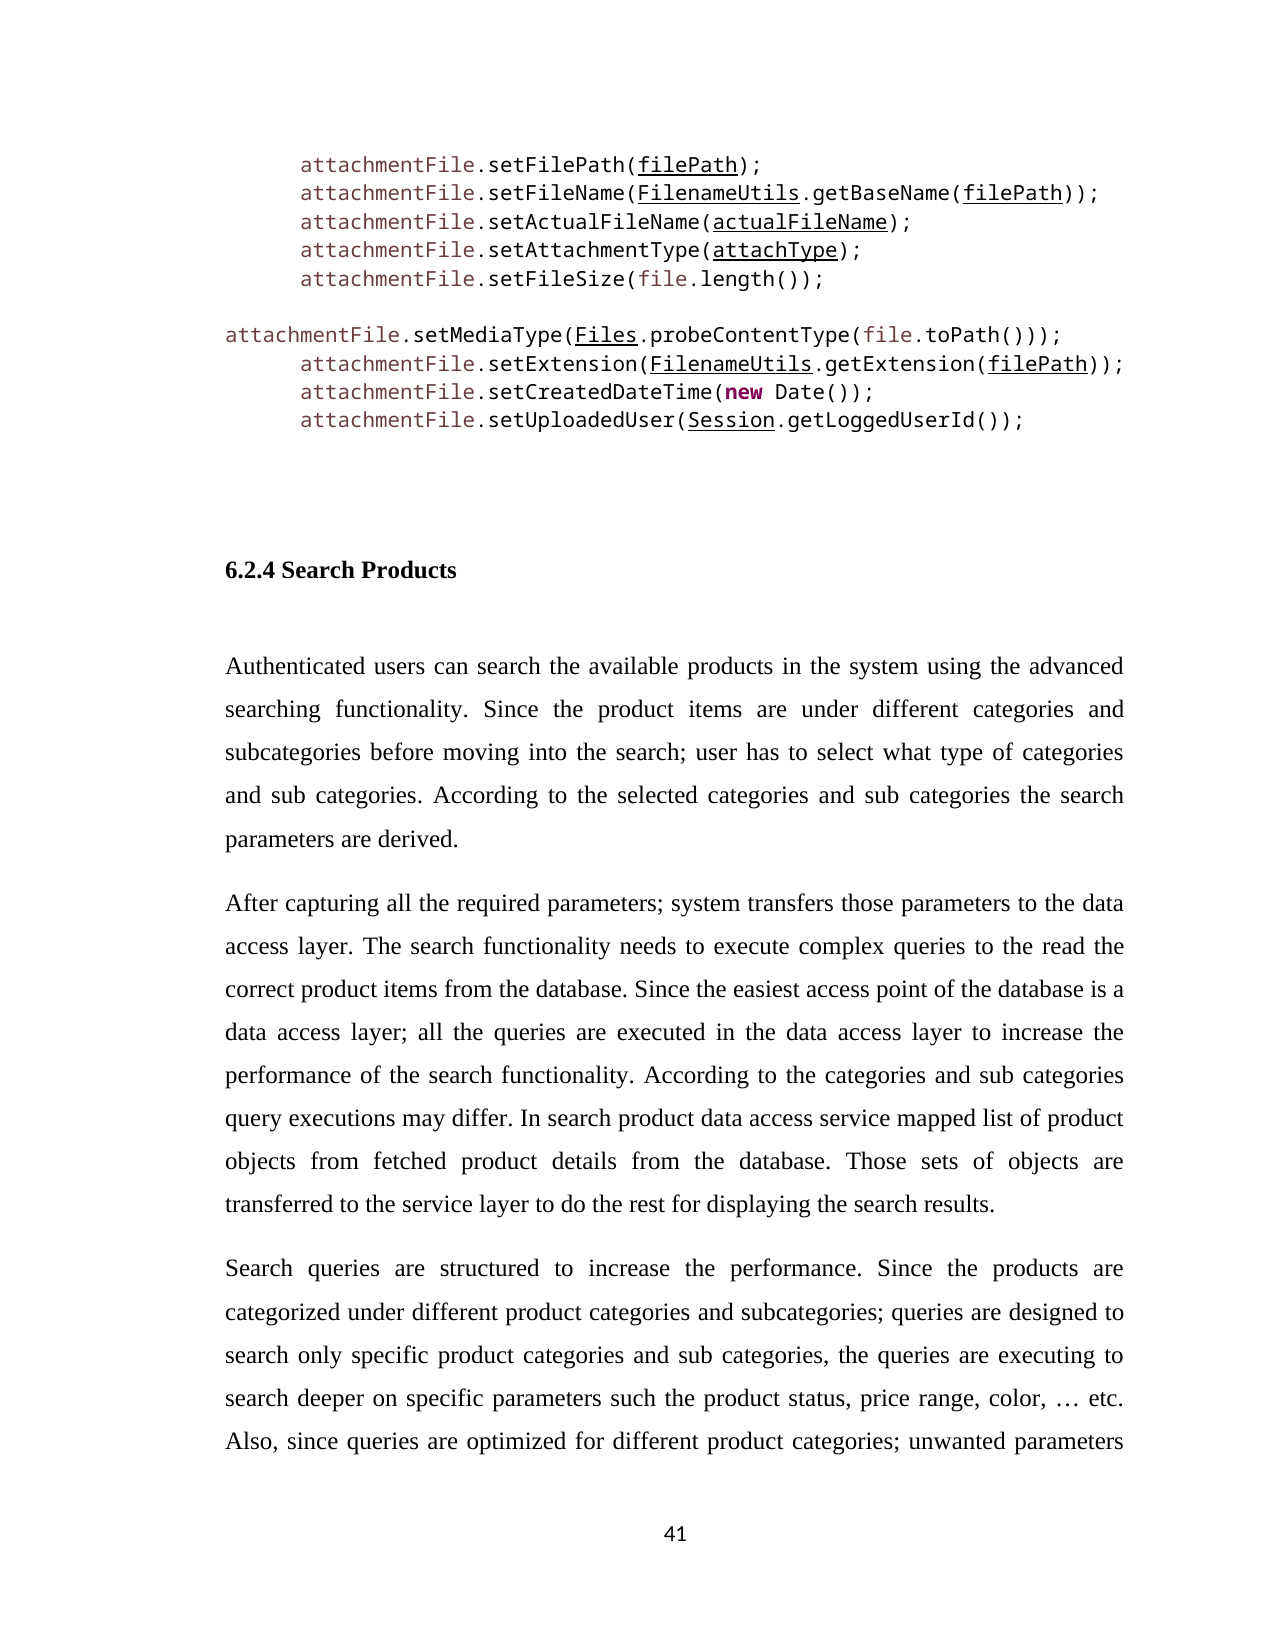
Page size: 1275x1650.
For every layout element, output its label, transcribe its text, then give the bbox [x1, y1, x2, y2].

text attachmentFile.setFileSize(file.length()); [225, 264, 1125, 292]
text attachmentFile.setFilePath(filePath); [225, 150, 1125, 178]
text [225, 1253, 1125, 1455]
text Authenticated users can search the available products in the system using the advanced searching functionality. Since the product items are under different categories and subcategories before moving into the search; user has to select what type of categories and sub categories. According to the selected categories and sub categories the search parameters are derived. [225, 651, 1125, 852]
text attachmentFile.setFileName(FilenameUtils.getBaseName(filePath)); [225, 178, 1125, 207]
text attachmentFile.setActualFileName(actualFileName); [225, 207, 1125, 235]
text attachmentFile.setUploadedUser(Session.getLoggedUserId()); [225, 406, 1125, 434]
subtitle 6.2.4 Search Products [225, 555, 1125, 584]
text attachmentFile.setExtension(FilenameUtils.getExtension(filePath)); [225, 349, 1125, 377]
text After capturing all the required parameters; system transfers those parameters to the data access layer. The search functionality needs to execute complex queries to the read the correct product items from the database. Since the easiest access point of the database is a data access layer; all the queries are executed in the data access layer to increase the performance of the search functionality. According to the categories and sub categories query executions may differ. In search product data access service mapped list of product objects from fetched product details from the database. Those sets of objects are transferred to the service layer to do the rest for displaying the search results. [225, 888, 1125, 1218]
text attachmentFile.setCreatedDateTime(new Date()); [225, 377, 1125, 406]
text attachmentFile.setAttachmentType(attachType); [225, 235, 1125, 264]
text attachmentFile.setMediaType(Files.probeContentType(file.toPath())); [225, 292, 1125, 349]
